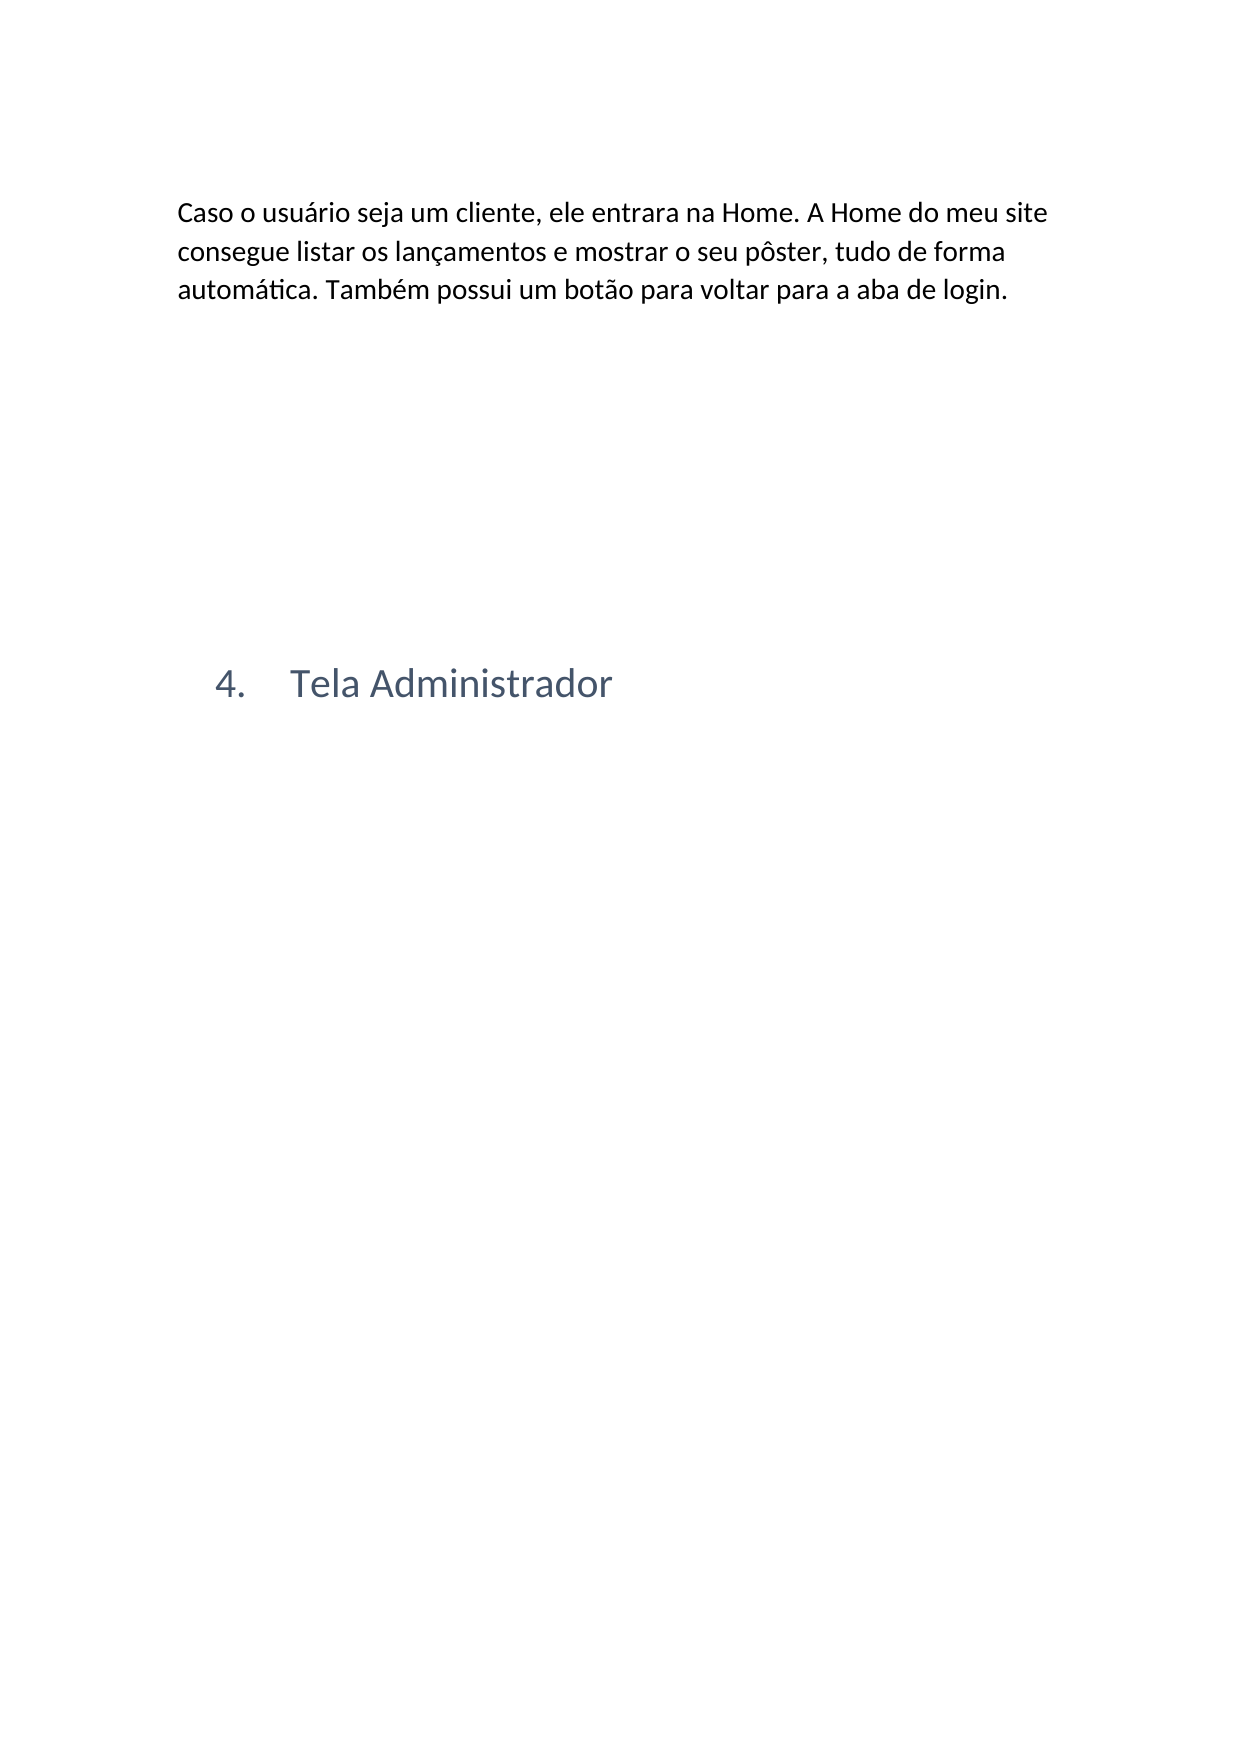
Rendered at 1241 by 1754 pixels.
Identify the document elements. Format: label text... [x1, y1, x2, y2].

list Tela Administrador [215, 657, 898, 708]
text Caso o usuário seja um cliente, ele entrara na Home. A Home do meu site consegue listar os lançamentos e mostrar o seu pôster, tudo de forma automática. Também possui um botão para voltar para a aba de login. [177, 194, 1063, 307]
